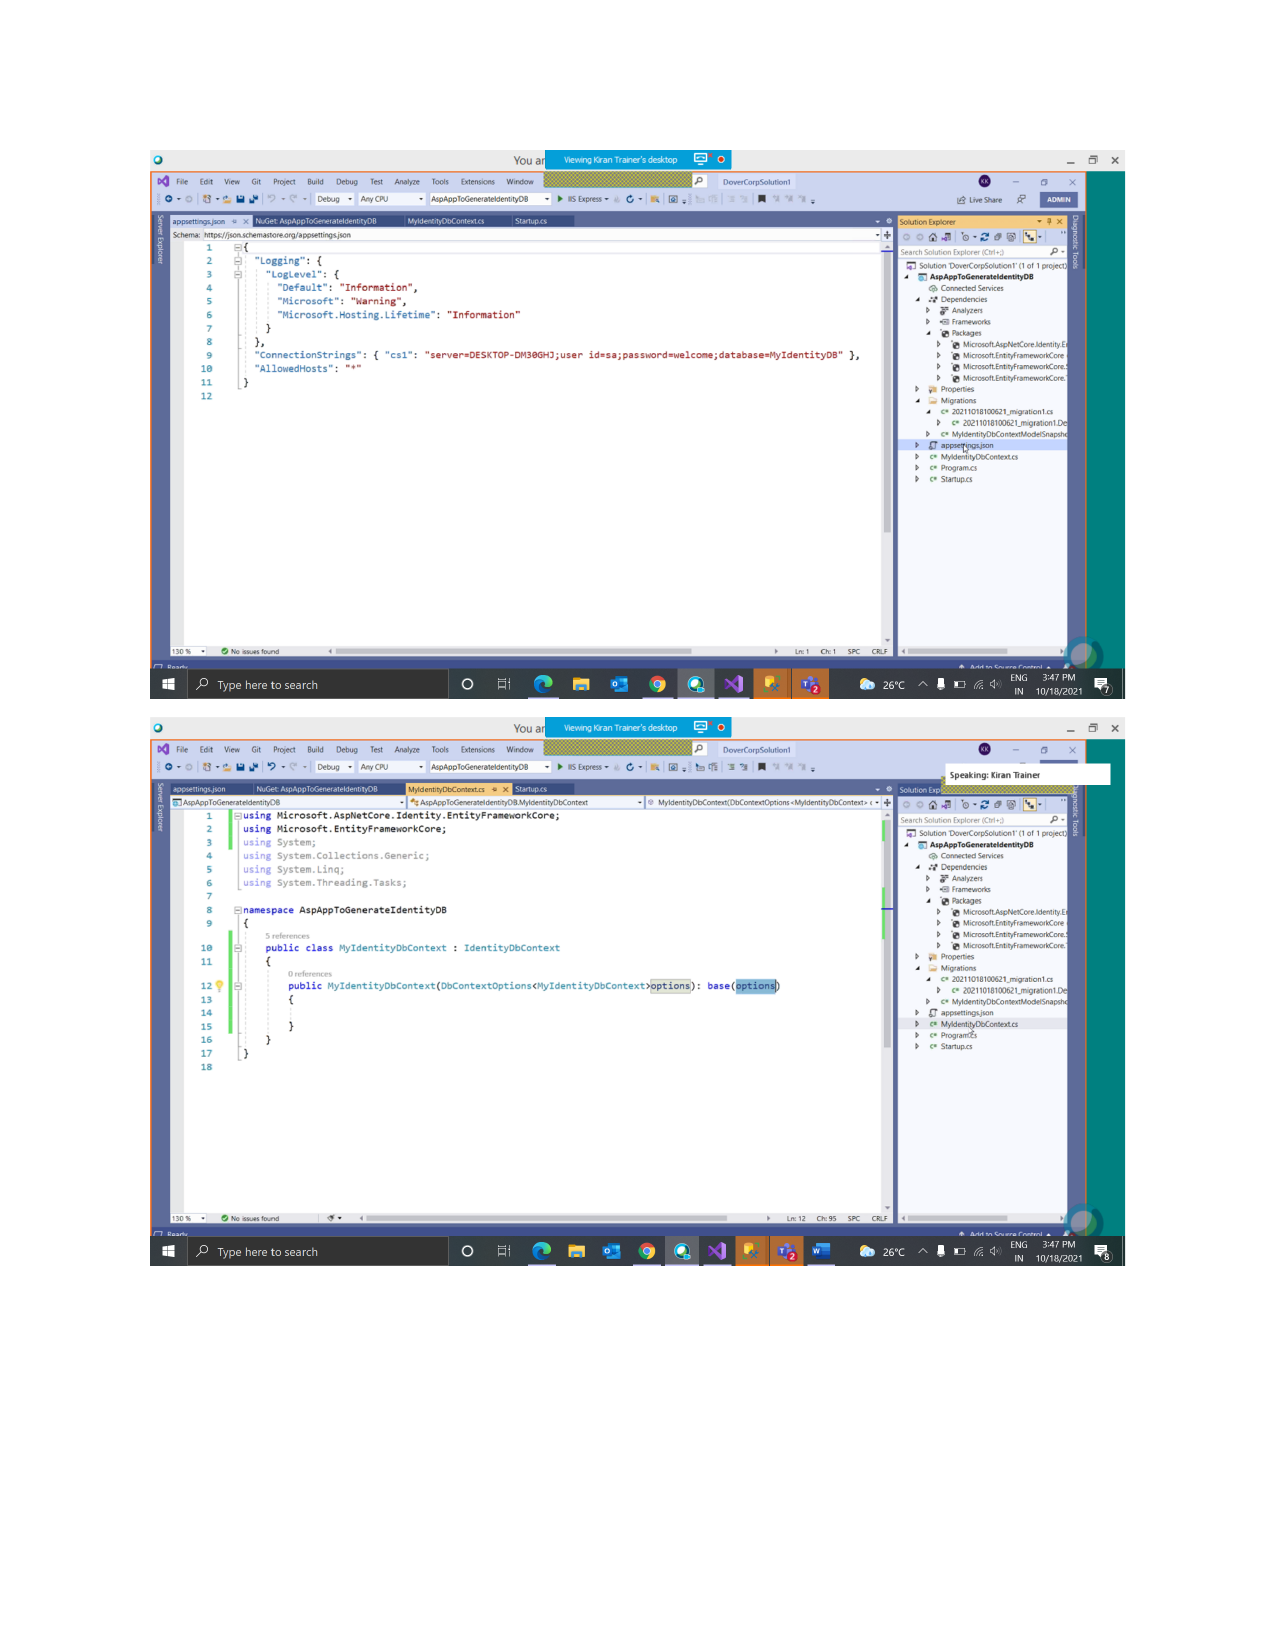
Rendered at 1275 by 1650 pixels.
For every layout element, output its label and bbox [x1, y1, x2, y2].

picture [566, 157, 591, 164]
picture [150, 150, 1125, 699]
picture [150, 717, 1125, 1266]
picture [694, 153, 712, 161]
picture [566, 725, 591, 732]
picture [694, 721, 712, 729]
